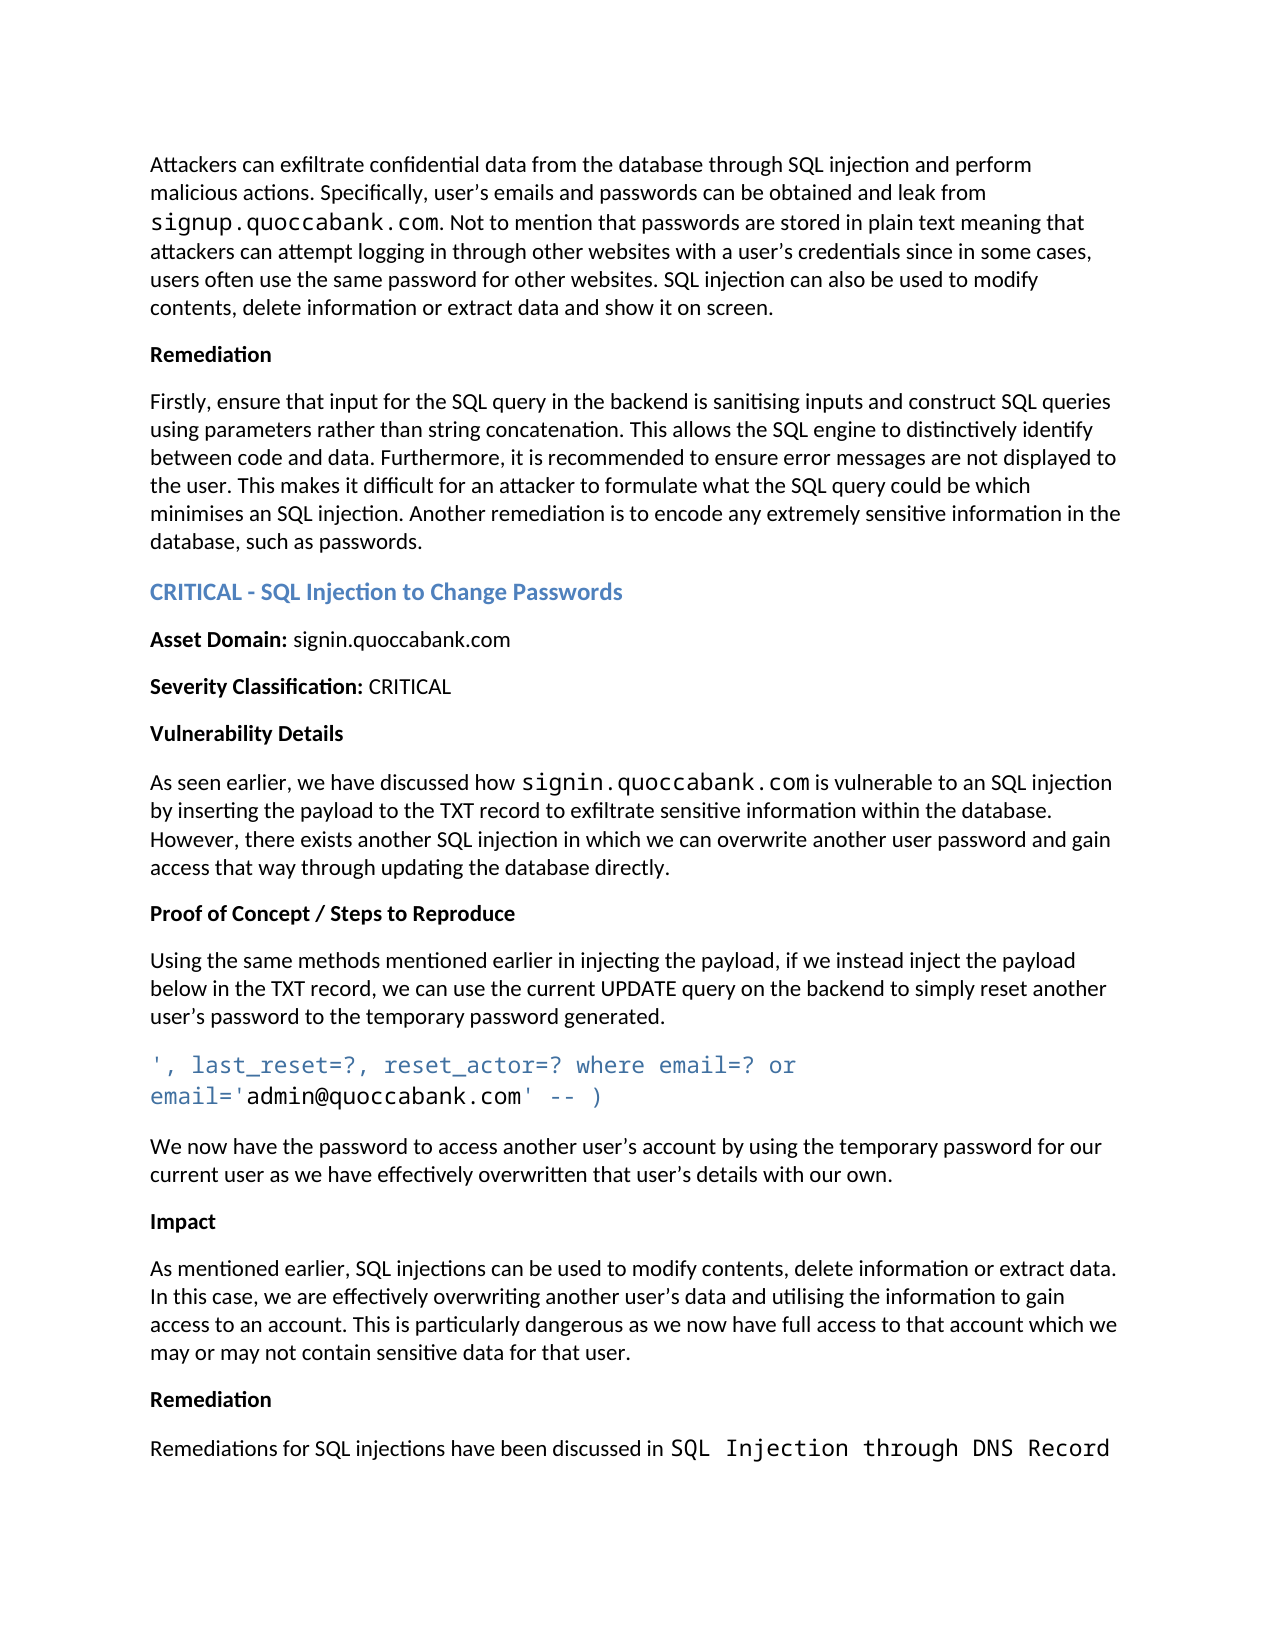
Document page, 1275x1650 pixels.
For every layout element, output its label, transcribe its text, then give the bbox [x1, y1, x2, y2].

text Using the same methods mentioned earlier in injecting the payload, if we instead inject the payload below in the TXT record, we can use the current UPDATE query on the backend to simply reset another user’s password to the temporary password generated. [150, 946, 1125, 1030]
text Impact [150, 1207, 1125, 1235]
text Attackers can exfiltrate confidential data from the database through SQL injection and perform malicious actions. Specifically, user’s emails and passwords can be obtained and leak from signup.quoccabank.com. Not to mention that passwords are stored in plain text meaning that attackers can attempt logging in through other websites with a user’s credentials since in some cases, users often use the same password for other websites. SQL injection can also be used to modify contents, delete information or extract data and show it on screen. [150, 150, 1125, 321]
text Remediation [150, 1385, 1125, 1413]
text As seen earlier, we have discussed how signin.quoccabank.com is vulnerable to an SQL injection by inserting the payload to the TXT record to exfiltrate sensitive information within the database. However, there exists another SQL injection in which we can overwrite another user password and gain access that way through updating the database directly. [150, 765, 1125, 881]
text Vulnerability Details [150, 719, 1125, 747]
text Remediation [150, 340, 1125, 368]
text Severity Classification: CRITICAL [150, 672, 1125, 700]
text Remediations for SQL injections have been discussed in SQL Injection through DNS Record [150, 1432, 1125, 1463]
text ', last_reset=?, reset_actor=? where email=? or email='admin@quoccabank.com' -- ) [150, 1049, 1125, 1112]
text Asset Domain: signin.quoccabank.com [150, 625, 1125, 653]
subtitle CRITICAL - SQL Injection to Change Passwords [150, 576, 1125, 606]
text We now have the password to access another user’s account by using the temporary password for our current user as we have effectively overwritten that user’s details with our own. [150, 1132, 1125, 1188]
text Firstly, ensure that input for the SQL query in the backend is sanitising inputs and construct SQL queries using parameters rather than string concatenation. This allows the SQL engine to distinctively identify between code and data. Furthermore, it is recommended to ensure error messages are not displayed to the user. This makes it difficult for an attacker to formulate what the SQL query could be which minimises an SQL injection. Another remediation is to encode any extremely sensitive information in the database, such as passwords. [150, 387, 1125, 555]
text Proof of Concept / Steps to Reproduce [150, 899, 1125, 927]
text As mentioned earlier, SQL injections can be used to modify contents, delete information or extract data. In this case, we are effectively overwriting another user’s data and utilising the information to gain access to an account. This is particularly dangerous as we now have full access to that account which we may or may not contain sensitive data for that user. [150, 1254, 1125, 1366]
